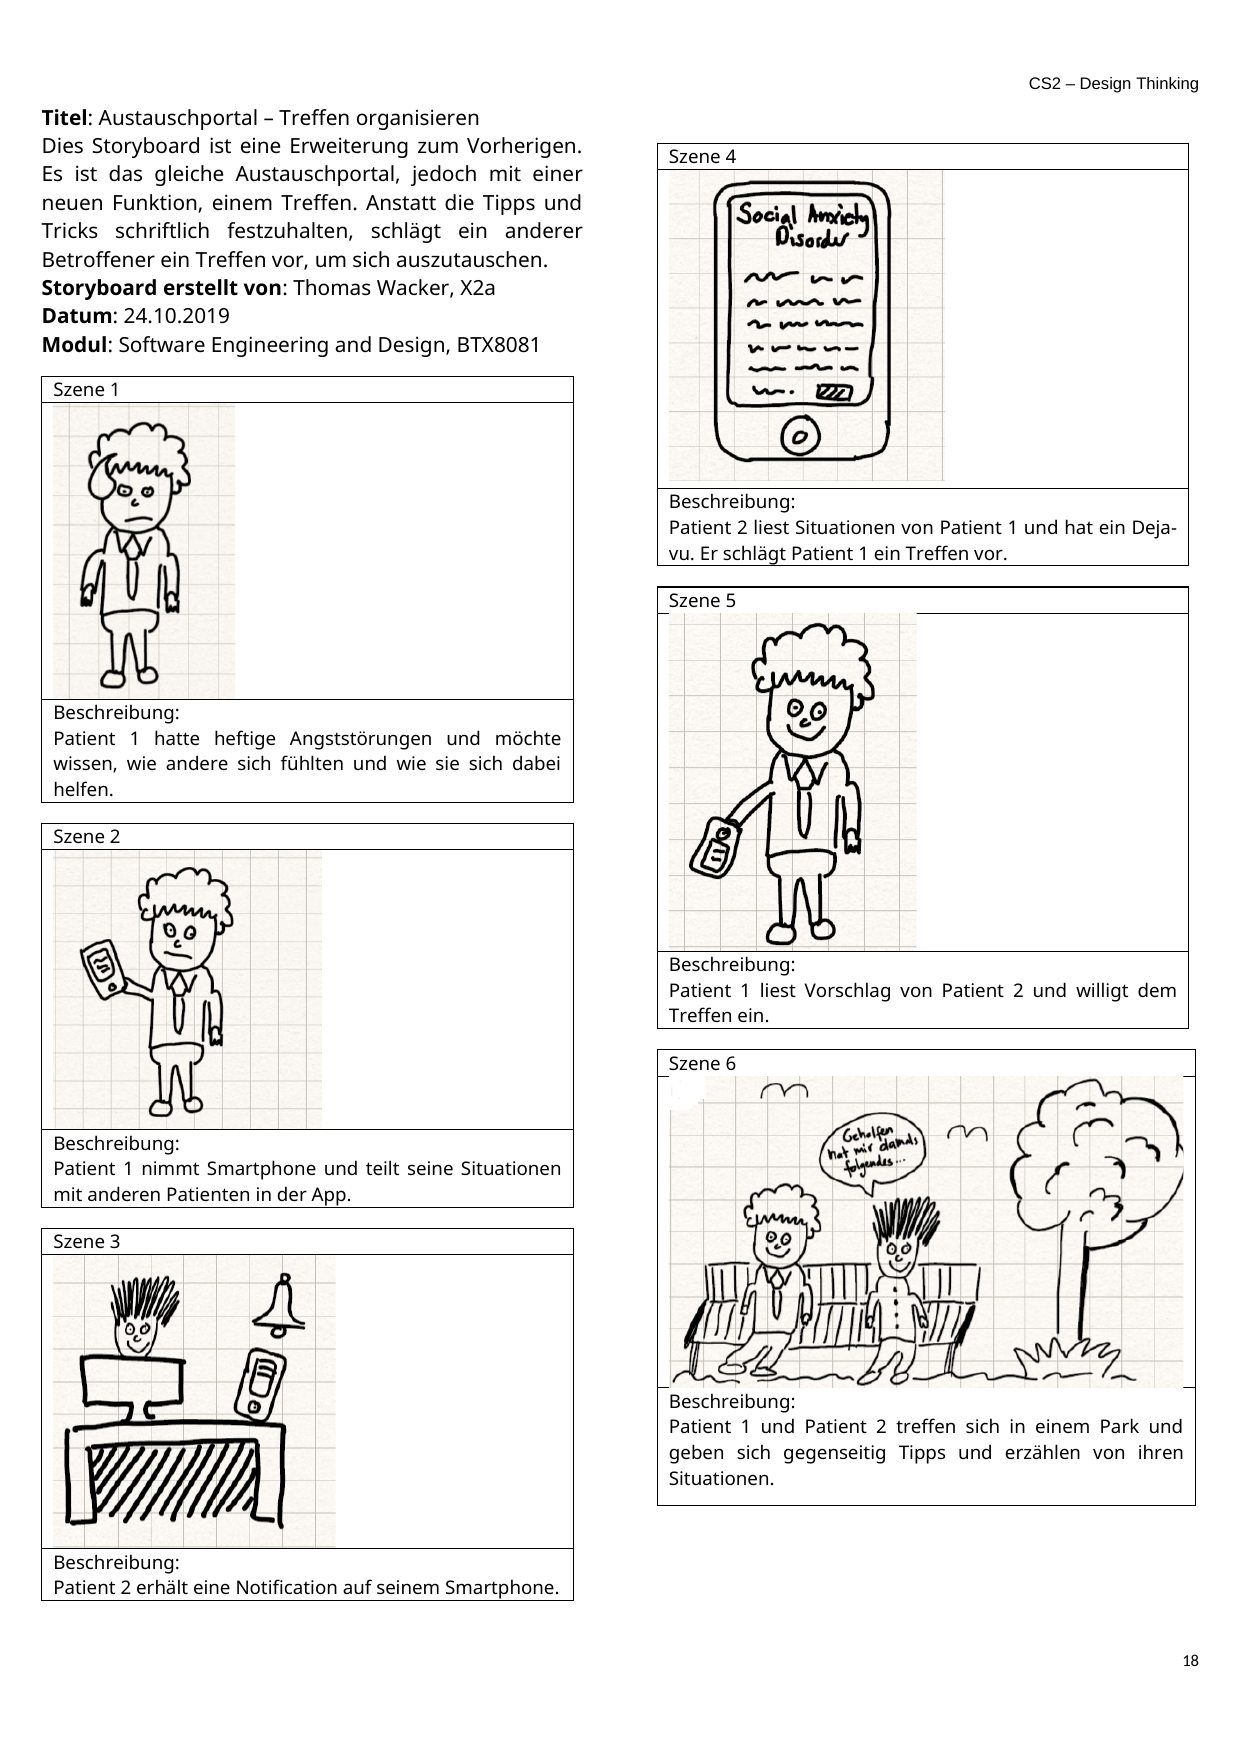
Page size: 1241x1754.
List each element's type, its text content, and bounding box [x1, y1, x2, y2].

table_cell [658, 614, 668, 951]
text Modul: Software Engineering and Design, BTX8081 [41, 330, 583, 358]
table_cell [658, 1077, 668, 1387]
table_cell [236, 403, 573, 698]
table_header Szene 1 [42, 377, 573, 402]
table_header Szene 6 [658, 1050, 1195, 1076]
table_cell Beschreibung: Patient 2 erhält eine Notification auf seinem Smartphone. [42, 1549, 573, 1600]
table_header Szene 2 [42, 824, 573, 849]
table_cell Beschreibung: Patient 1 und Patient 2 treffen sich in einem Park und geben sich gegenseitig Tipps und erzählen von ihren Situationen. [658, 1388, 1195, 1505]
table_header Szene 3 [42, 1229, 573, 1254]
table_cell [917, 614, 1188, 951]
table_cell Beschreibung: Patient 1 hatte heftige Angststörungen und möchte wissen, wie andere sich fühlten und wie sie sich dabei helfen. [42, 700, 573, 802]
table_cell [658, 170, 1188, 488]
table_cell Beschreibung: Patient 1 nimmt Smartphone und teilt seine Situationen mit anderen Patienten in der App. [42, 1130, 573, 1207]
table_cell Beschreibung: Patient 1 liest Vorschlag von Patient 2 und willigt dem Treffen ein. [658, 952, 1188, 1028]
picture [53, 403, 236, 699]
picture [668, 613, 917, 951]
table_cell [1184, 1077, 1195, 1387]
table_cell [322, 850, 573, 1129]
picture [668, 1076, 1184, 1388]
picture [668, 170, 945, 481]
text Datum: 24.10.2019 [41, 302, 583, 330]
table_cell [42, 1255, 53, 1548]
table_header Szene 4 [658, 144, 1188, 169]
table_cell [42, 403, 53, 698]
text Dies Storyboard ist eine Erweiterung zum Vorherigen. Es ist das gleiche Austauschportal, jedoch mit einer neuen Funktion, einem Treffen. Anstatt die Tipps und Tricks schriftlich festzuhalten, schlägt ein anderer Betroffener ein Treffen vor, um sich auszutauschen. [41, 131, 583, 273]
table_header Szene 5 [658, 588, 1188, 613]
picture [53, 1255, 336, 1548]
text Titel: Austauschportal – Treffen organisieren [41, 103, 583, 131]
table_cell Beschreibung: Patient 2 liest Situationen von Patient 1 und hat ein Deja-vu. Er schlägt Patient 1 ein Treffen vor. [658, 489, 1188, 565]
text Storyboard erstellt von: Thomas Wacker, X2a [41, 273, 583, 302]
table_cell [336, 1255, 573, 1548]
table_cell [42, 850, 53, 1129]
picture [53, 850, 322, 1129]
